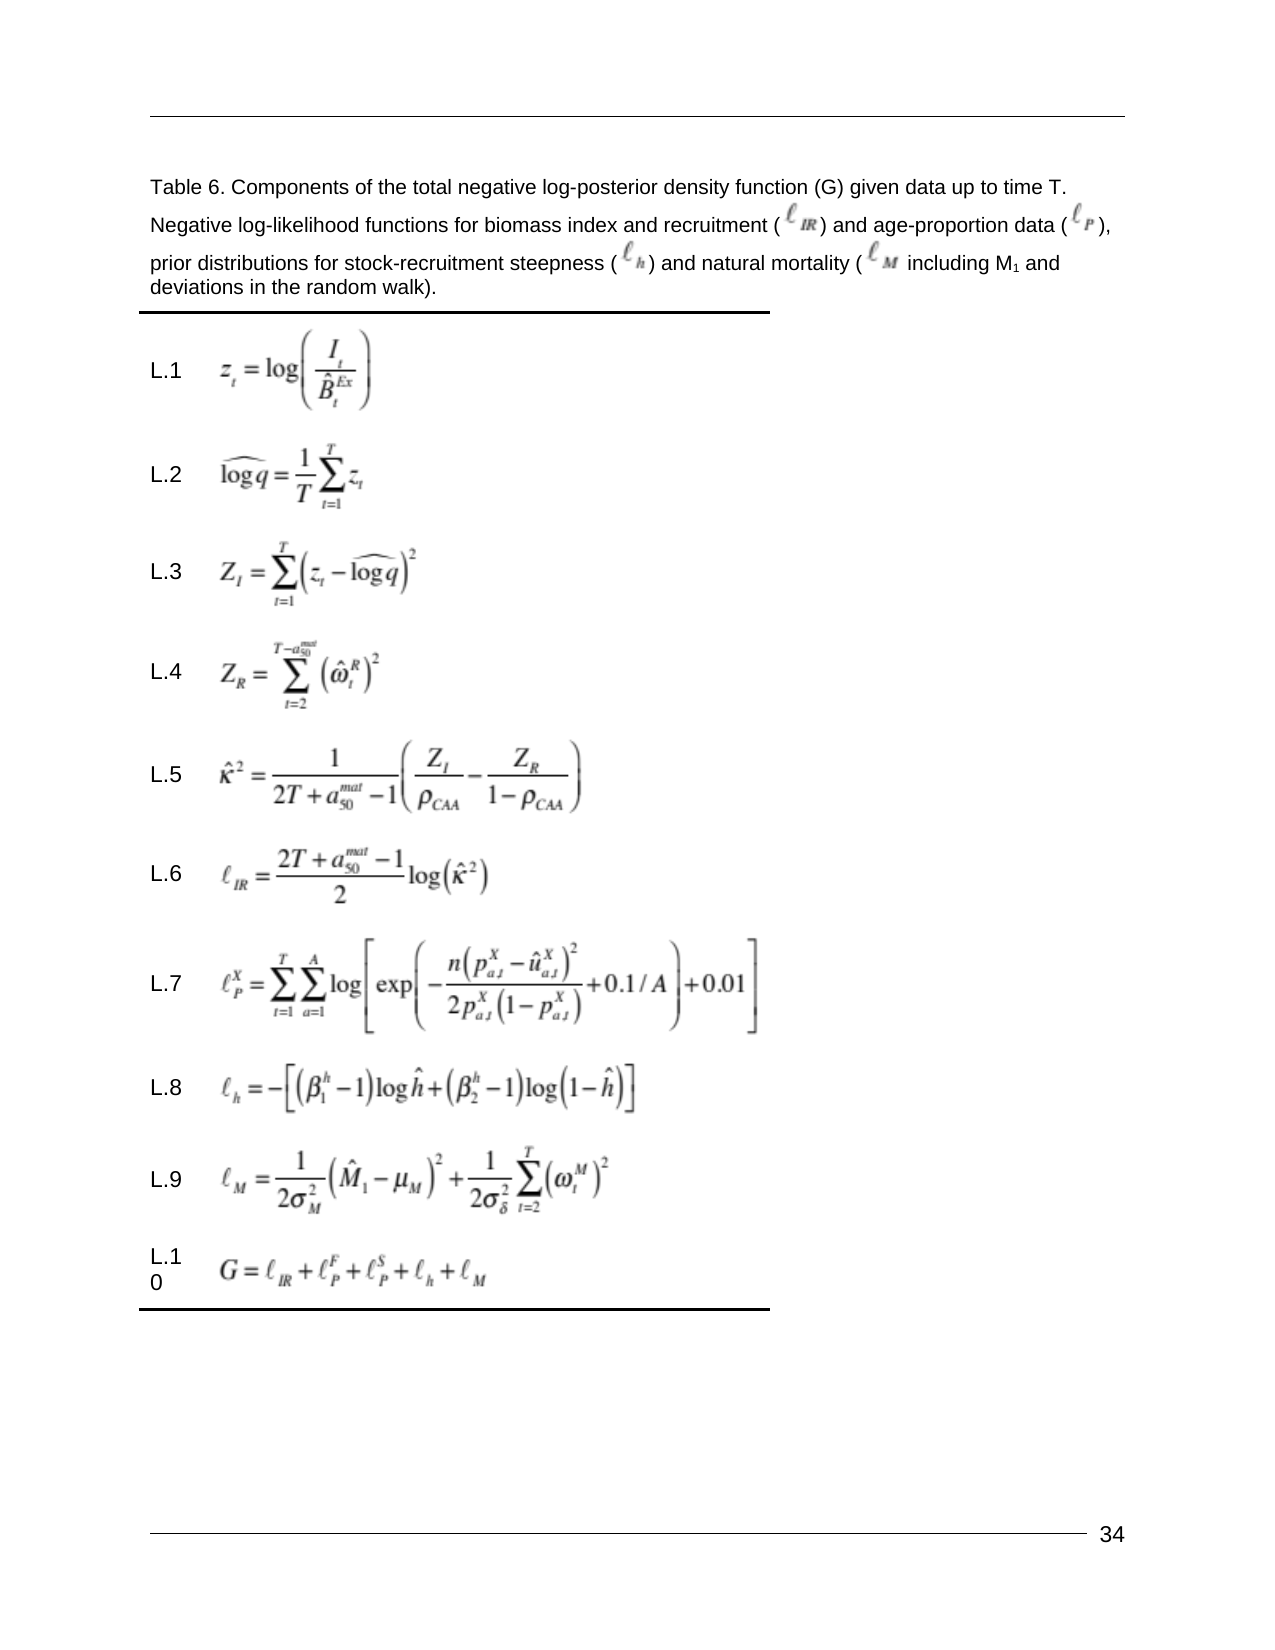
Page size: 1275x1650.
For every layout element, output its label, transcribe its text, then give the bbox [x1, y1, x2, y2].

table_cell [206, 620, 770, 723]
table_cell L.6 [139, 826, 206, 920]
table_cell L.10 [139, 1230, 206, 1308]
table_header L.1 [139, 314, 206, 425]
table_cell [206, 1047, 770, 1127]
table_cell [206, 826, 770, 920]
table_cell L.5 [139, 723, 206, 826]
table_header [206, 314, 770, 425]
table_cell [206, 425, 770, 523]
table_cell [206, 523, 770, 620]
table_cell [206, 1230, 770, 1308]
table_cell L.8 [139, 1047, 206, 1127]
table_cell L.4 [139, 620, 206, 723]
table_cell L.9 [139, 1128, 206, 1230]
table_cell [206, 1128, 770, 1230]
table_cell L.3 [139, 523, 206, 620]
table_cell [206, 723, 770, 826]
table_cell [206, 920, 770, 1047]
table_cell L.7 [139, 920, 206, 1047]
text Table 6. Components of the total negative log-posterior density function (G) given data up to time T. Negative log-likelihood functions for biomass index and recruitment () and age-proportion data (), prior distributions for stock-recruitment steepness () and natural mortality ( including M1 and deviations in the random walk). [150, 175, 1125, 298]
table_cell L.2 [139, 425, 206, 523]
